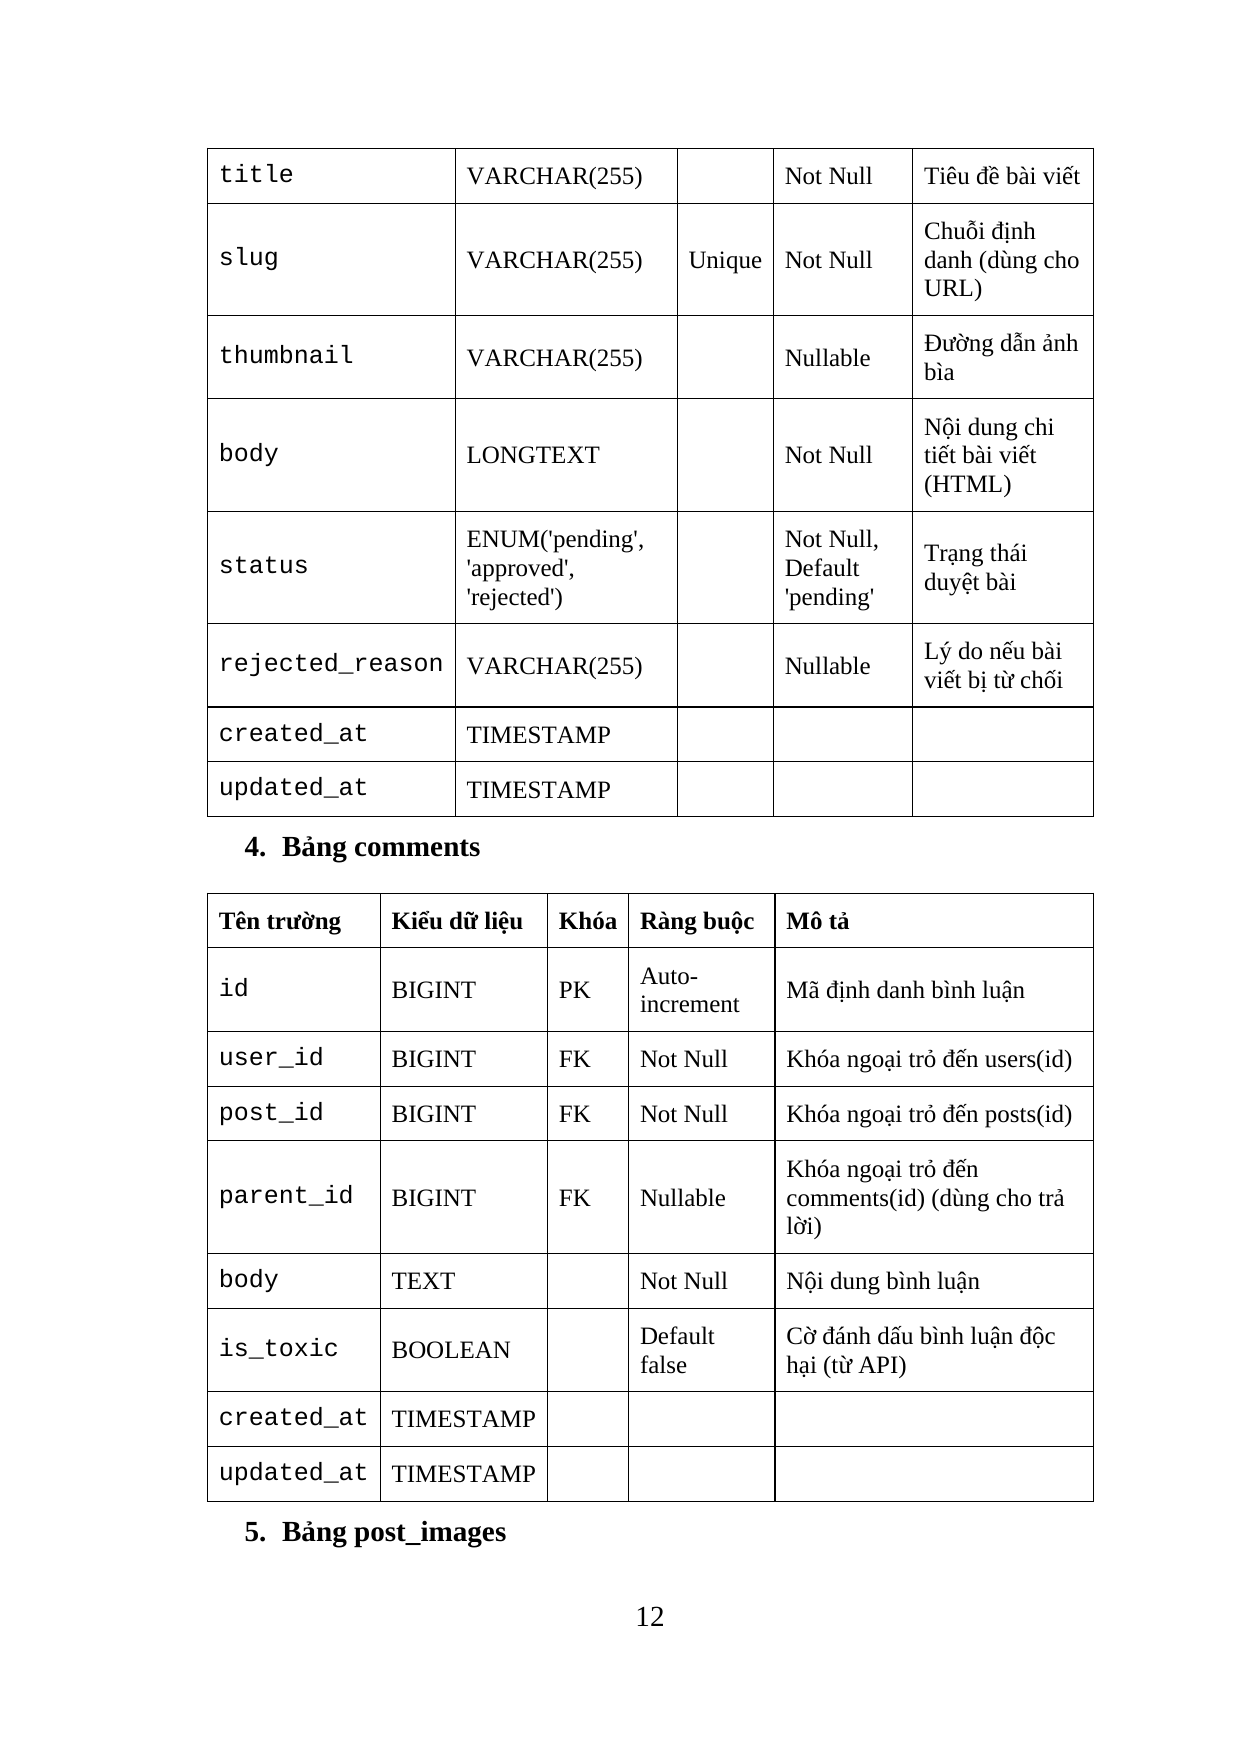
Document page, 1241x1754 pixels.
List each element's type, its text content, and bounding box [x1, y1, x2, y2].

table_cell Unique [678, 204, 773, 315]
table_cell VARCHAR(255) [456, 204, 677, 315]
table_cell Auto-increment [629, 948, 774, 1031]
table_cell Nội dung bình luận [776, 1254, 1093, 1307]
list Bảng post_images [244, 1514, 1092, 1548]
table_cell BOOLEAN [381, 1309, 547, 1391]
table_cell parent_id [208, 1141, 380, 1253]
table_cell Nullable [774, 316, 912, 398]
table_cell Khóa ngoại trỏ đến users(id) [776, 1032, 1093, 1086]
table_cell TEXT [381, 1254, 547, 1307]
table_cell [678, 624, 773, 706]
table_cell BIGINT [381, 1032, 547, 1086]
table_cell created_at [208, 708, 455, 761]
table_cell [548, 1392, 628, 1446]
table_cell BIGINT [381, 1087, 547, 1140]
table_cell ENUM('pending', 'approved', 'rejected') [456, 512, 677, 623]
table_cell user_id [208, 1032, 380, 1086]
table_cell Not Null [629, 1087, 774, 1140]
table_cell Trạng thái duyệt bài [913, 512, 1093, 623]
table_cell updated_at [208, 762, 455, 816]
table_cell Khóa ngoại trỏ đến comments(id) (dùng cho trả lời) [776, 1141, 1093, 1253]
table_cell body [208, 399, 455, 511]
table_cell [913, 708, 1093, 761]
table_cell Nullable [629, 1141, 774, 1253]
table_cell Tiêu đề bài viết [913, 149, 1093, 202]
table_cell Lý do nếu bài viết bị từ chối [913, 624, 1093, 706]
table_cell body [208, 1254, 380, 1307]
table_cell post_id [208, 1087, 380, 1140]
table_header Kiểu dữ liệu [381, 894, 547, 947]
table_cell FK [548, 1141, 628, 1253]
table_header Khóa [548, 894, 628, 947]
table_cell Nội dung chi tiết bài viết (HTML) [913, 399, 1093, 511]
table_cell Khóa ngoại trỏ đến posts(id) [776, 1087, 1093, 1140]
table_cell BIGINT [381, 948, 547, 1031]
table_header Mô tả [776, 894, 1093, 947]
table_cell FK [548, 1032, 628, 1086]
table_cell thumbnail [208, 316, 455, 398]
table_cell [678, 316, 773, 398]
table_cell TIMESTAMP [381, 1392, 547, 1446]
table_cell [548, 1254, 628, 1307]
table_cell is_toxic [208, 1309, 380, 1391]
table_cell FK [548, 1087, 628, 1140]
table_cell LONGTEXT [456, 399, 677, 511]
table_cell Not Null, Default 'pending' [774, 512, 912, 623]
table_cell TIMESTAMP [456, 708, 677, 761]
table_cell [774, 762, 912, 816]
table_cell [678, 149, 773, 202]
table_cell PK [548, 948, 628, 1031]
table_cell Chuỗi định danh (dùng cho URL) [913, 204, 1093, 315]
table_cell [678, 512, 773, 623]
table_cell Default false [629, 1309, 774, 1391]
table_cell created_at [208, 1392, 380, 1446]
table_cell Not Null [774, 149, 912, 202]
table_cell status [208, 512, 455, 623]
table_cell BIGINT [381, 1141, 547, 1253]
table_cell [629, 1392, 774, 1446]
table_cell slug [208, 204, 455, 315]
table_cell [776, 1392, 1093, 1446]
table_header Ràng buộc [629, 894, 774, 947]
table_cell [776, 1447, 1093, 1501]
table_cell [913, 762, 1093, 816]
table_cell VARCHAR(255) [456, 316, 677, 398]
table_cell updated_at [208, 1447, 380, 1501]
table_cell [629, 1447, 774, 1501]
table_cell id [208, 948, 380, 1031]
table_cell TIMESTAMP [456, 762, 677, 816]
table_cell [678, 762, 773, 816]
table_cell Not Null [629, 1032, 774, 1086]
table_cell VARCHAR(255) [456, 624, 677, 706]
table_cell [774, 708, 912, 761]
table_cell Not Null [774, 204, 912, 315]
table_cell Not Null [774, 399, 912, 511]
table_cell [548, 1447, 628, 1501]
table_cell Nullable [774, 624, 912, 706]
table_cell Not Null [629, 1254, 774, 1307]
table_cell rejected_reason [208, 624, 455, 706]
table_cell [678, 708, 773, 761]
table_cell title [208, 149, 455, 202]
list Bảng comments [244, 829, 1092, 863]
table_cell TIMESTAMP [381, 1447, 547, 1501]
table_cell Cờ đánh dấu bình luận độc hại (từ API) [776, 1309, 1093, 1391]
table_header Tên trường [208, 894, 380, 947]
table_cell Mã định danh bình luận [776, 948, 1093, 1031]
table_cell VARCHAR(255) [456, 149, 677, 202]
table_cell Đường dẫn ảnh bìa [913, 316, 1093, 398]
table_cell [678, 399, 773, 511]
table_cell [548, 1309, 628, 1391]
